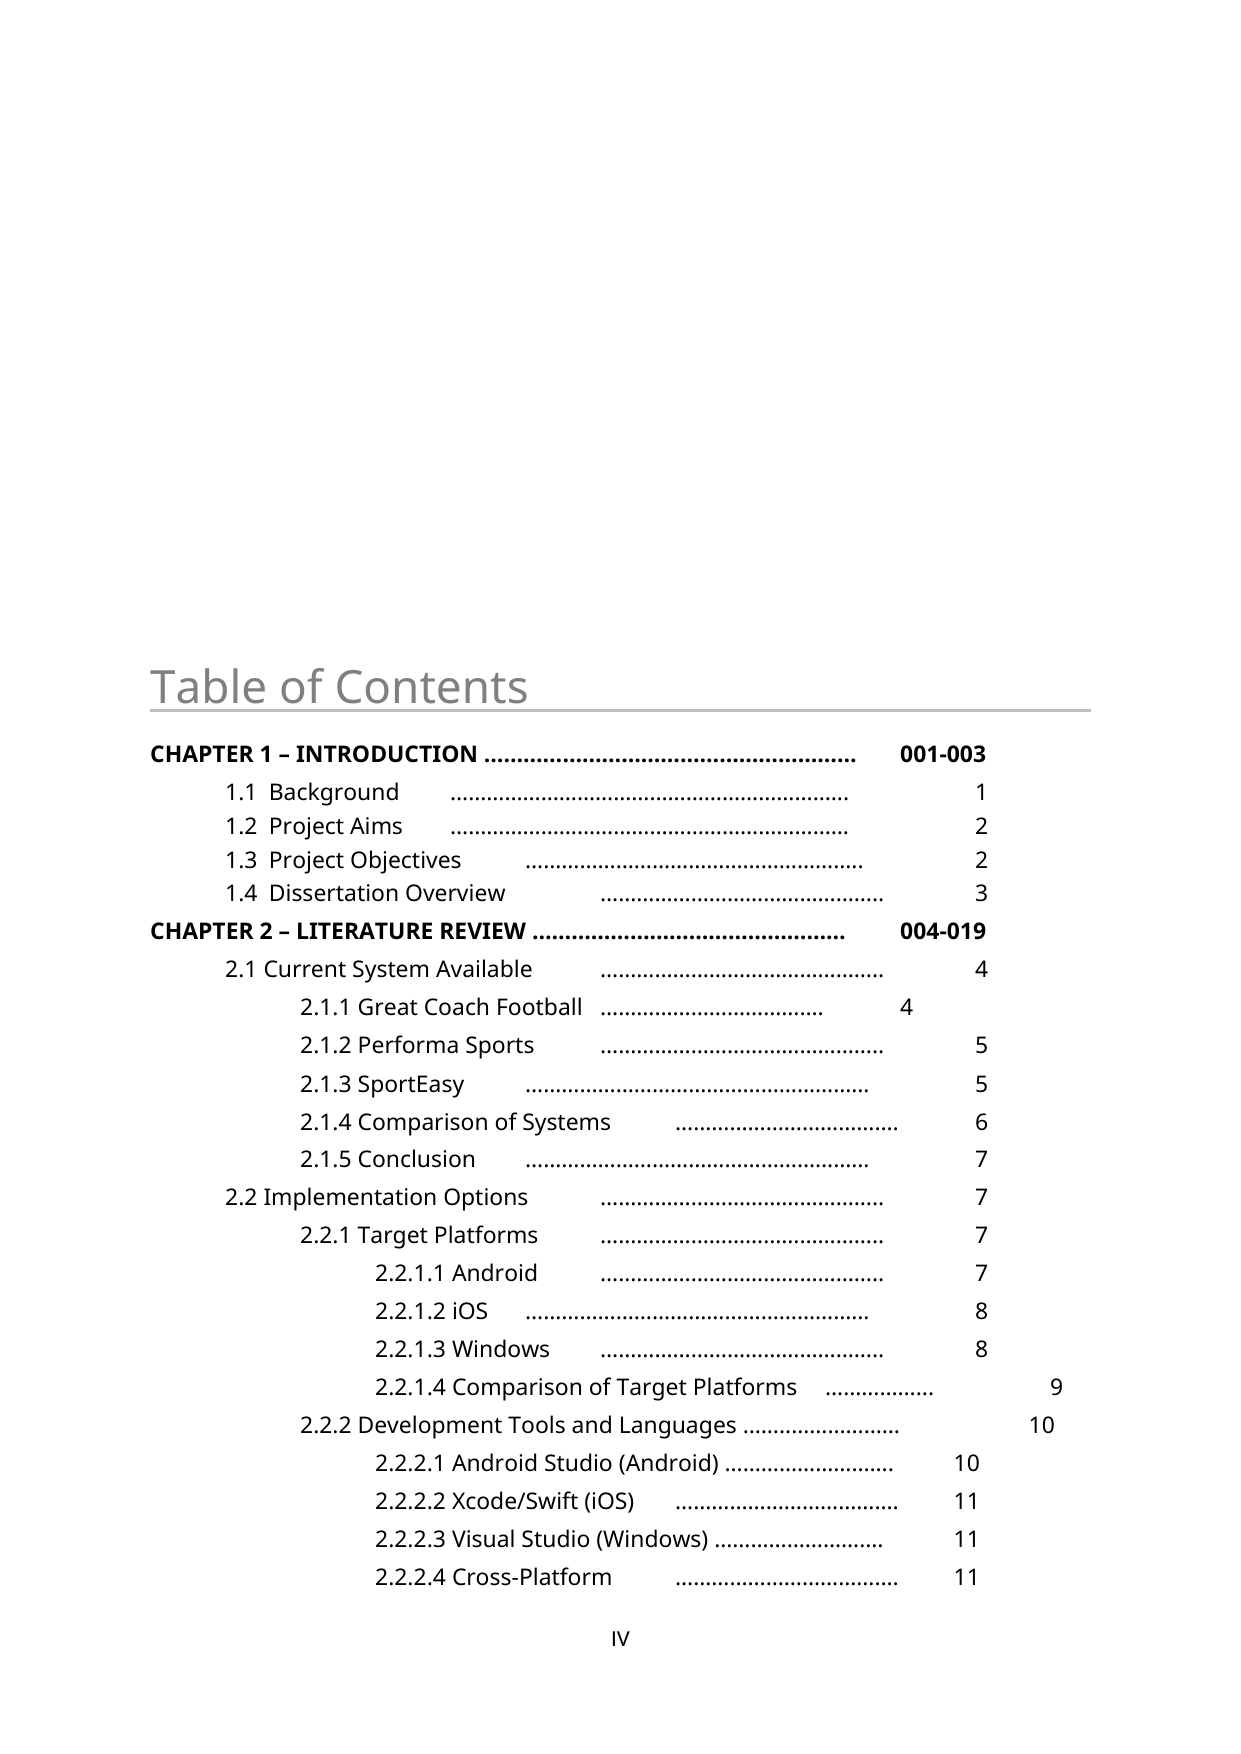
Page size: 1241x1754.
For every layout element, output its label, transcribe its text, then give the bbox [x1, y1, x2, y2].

list Dissertation Overview ……………………………………….. 3 [225, 877, 1090, 908]
text 2.2.1 Target Platforms ……………………………………….. 7 [150, 1219, 1090, 1250]
list Background ………………………………………………………... 1 [225, 776, 1090, 807]
text 2.2.1.1 Android ……………………………………….. 7 [150, 1257, 1090, 1288]
text 2.1.4 Comparison of Systems ………………………………. 6 [150, 1105, 1090, 1137]
list Project Aims ………………………………………………………… 2 [225, 810, 1090, 841]
list Project Objectives ……………………………………………….. 2 [225, 843, 1090, 875]
text 2.2.2.2 Xcode/Swift (iOS) ………………………………. 11 [150, 1484, 1090, 1516]
text 2.1.5 Conclusion ………………………………………………… 7 [150, 1143, 1090, 1174]
text 2.2.2.4 Cross-Platform ………………………………. 11 [150, 1560, 1090, 1592]
text Table of Contents [150, 654, 1090, 709]
text 2.1.1 Great Coach Football ………………………………. 4 [150, 991, 1090, 1022]
text 2.2.2.3 Visual Studio (Windows) ………………………. 11 [150, 1522, 1090, 1554]
text 2.1.2 Performa Sports ……………………………………….. 5 [150, 1029, 1090, 1061]
text 2.2.1.4 Comparison of Target Platforms ……………... 9 [150, 1371, 1090, 1402]
text 2.2.2 Development Tools and Languages ……..……………… 10 [150, 1409, 1090, 1440]
text 2.2.2.1 Android Studio (Android) ………………………. 10 [150, 1447, 1090, 1478]
text 2.2.1.3 Windows ……………………………………….. 8 [150, 1333, 1090, 1364]
text 2.1 Current System Available ……………………………………….. 4 [150, 953, 1090, 984]
text 2.2.1.2 iOS ………………………………………………… 8 [150, 1295, 1090, 1326]
text 2.1.3 SportEasy ………………………………………………… 5 [150, 1067, 1090, 1099]
text CHAPTER 1 – INTRODUCTION ………………………………………………… 001-003 [150, 738, 1090, 769]
text 2.2 Implementation Options ……………………………………….. 7 [150, 1181, 1090, 1212]
text CHAPTER 2 – LITERATURE REVIEW ………………………………………… 004-019 [150, 915, 1090, 946]
